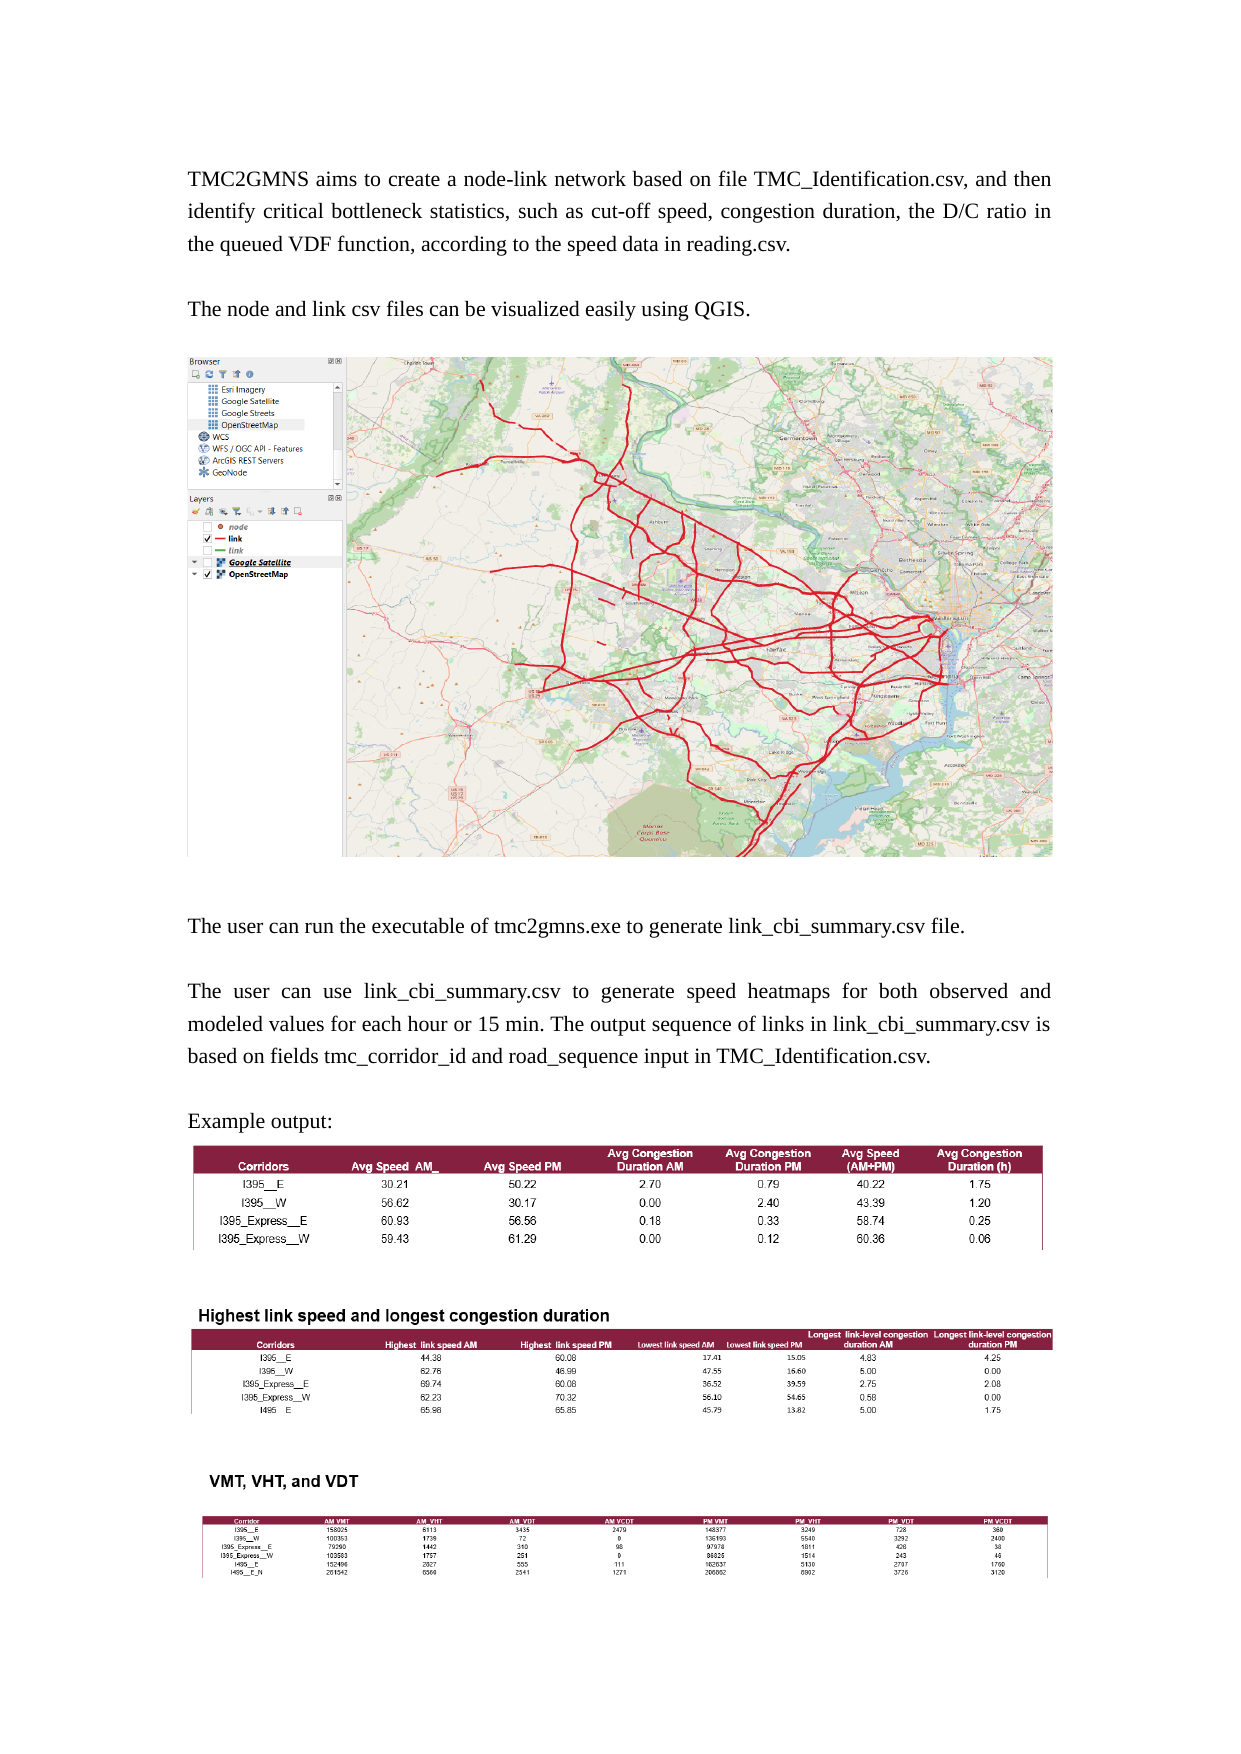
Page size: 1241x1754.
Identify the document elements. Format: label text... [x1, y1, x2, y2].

text TMC2GMNS aims to create a node-link network based on file TMC_Identification.csv, and then identify critical bottleneck statistics, such as cut-off speed, congestion duration, the D/C ratio in the queued VDF function, according to the speed data in reading.csv. [187, 162, 1053, 259]
picture [187, 1462, 1053, 1578]
picture [187, 1137, 1053, 1250]
picture [187, 357, 1053, 857]
text Example output: [187, 1104, 1053, 1137]
picture [187, 1299, 1053, 1414]
text The user can run the executable of tmc2gmns.exe to generate link_cbi_summary.csv file. [187, 909, 1053, 942]
text The node and link csv files can be visualized easily using QGIS. [187, 292, 1053, 324]
text The user can use link_cbi_summary.csv to generate speed heatmaps for both observed and modeled values for each hour or 15 min. The output sequence of links in link_cbi_summary.csv is based on fields tmc_corridor_id and road_sequence input in TMC_Identification.csv. [187, 974, 1053, 1072]
